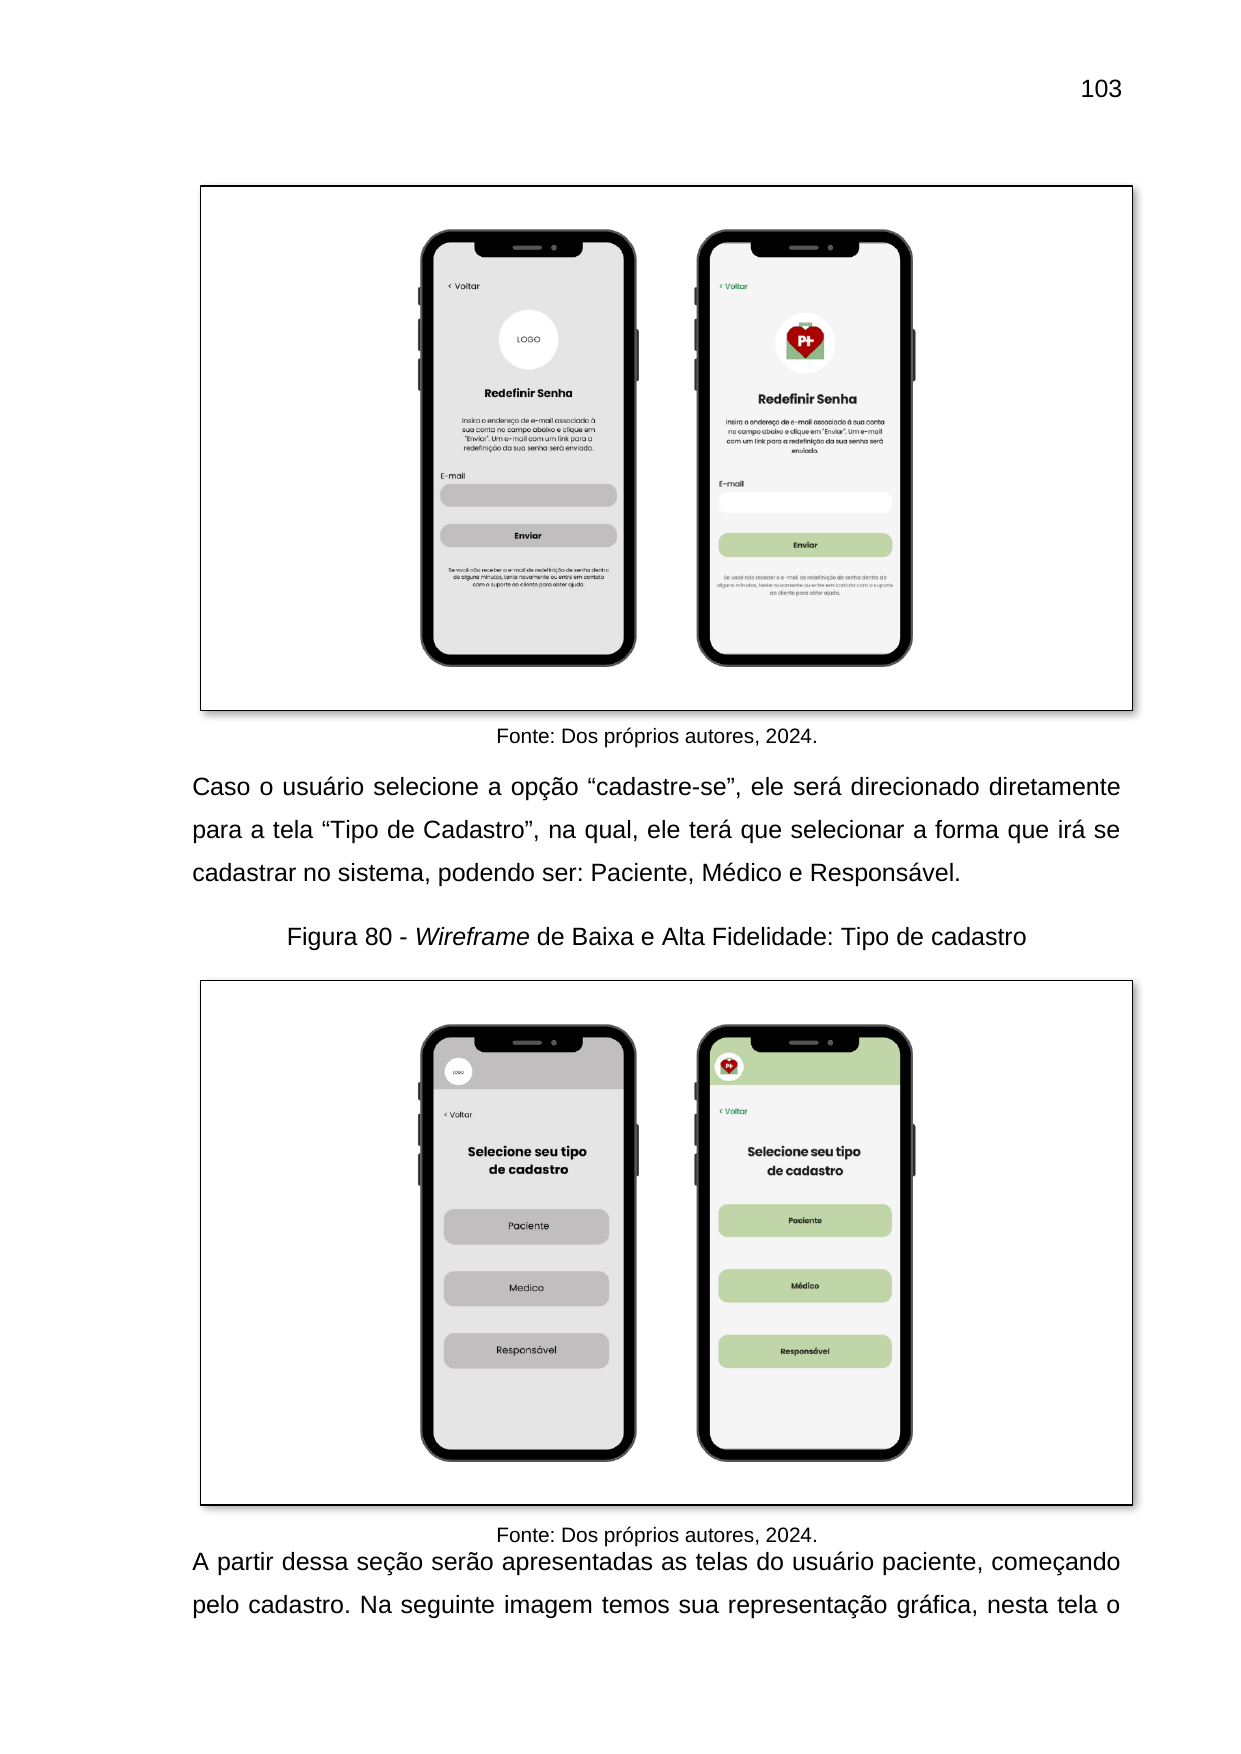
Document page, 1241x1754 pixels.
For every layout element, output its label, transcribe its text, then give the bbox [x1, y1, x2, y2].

text Figura 80 - Wireframe de Baixa e Alta Fidelidade: Tipo de cadastro [192, 922, 1122, 951]
picture [201, 981, 1132, 1504]
text Fonte: Dos próprios autores, 2024. [192, 1523, 1122, 1547]
text Fonte: Dos próprios autores, 2024. [192, 724, 1122, 748]
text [192, 1547, 1122, 1619]
picture [201, 187, 1132, 710]
text Caso o usuário selecione a opção “cadastre-se”, ele será direcionado diretamente para a tela “Tipo de Cadastro”, na qual, ele terá que selecionar a forma que irá se cadastrar no sistema, podendo ser: Paciente, Médico e Responsável. [192, 772, 1122, 887]
